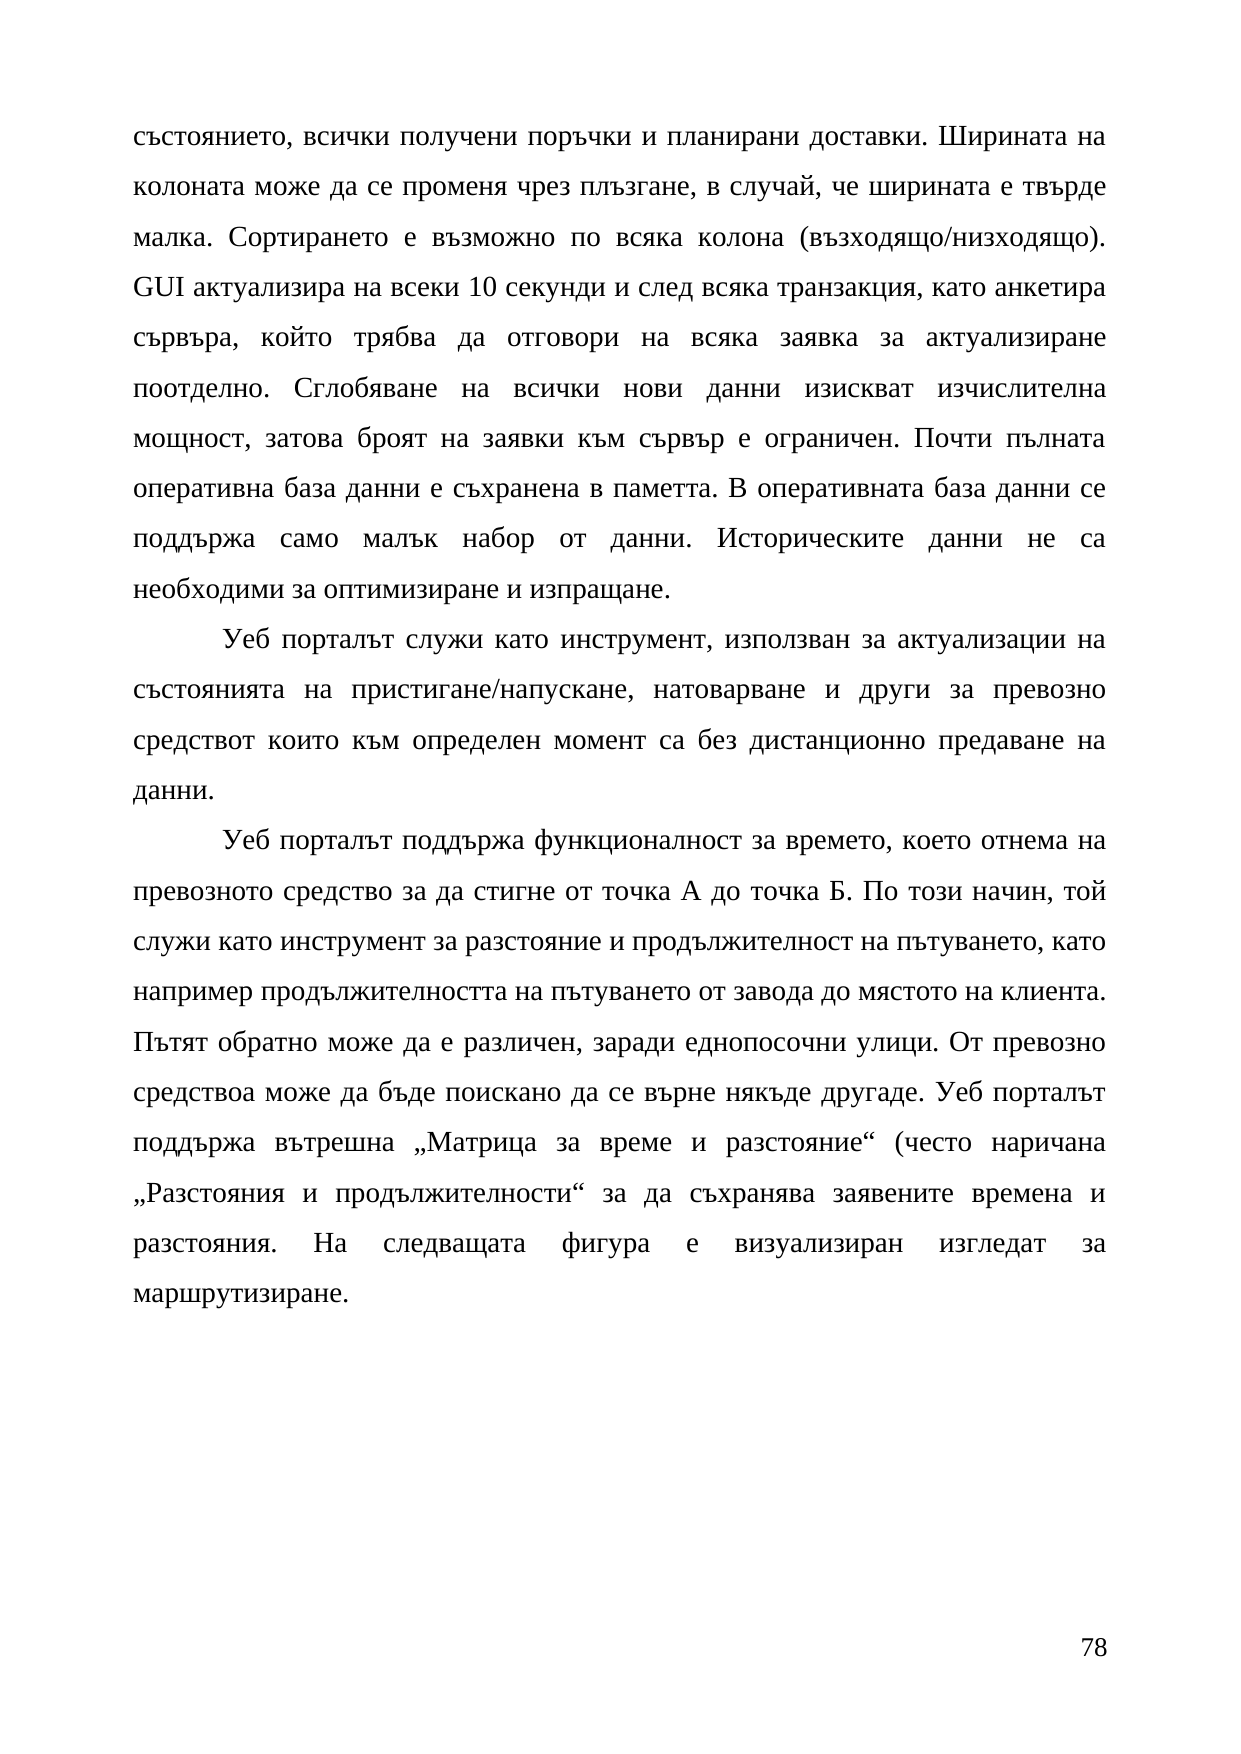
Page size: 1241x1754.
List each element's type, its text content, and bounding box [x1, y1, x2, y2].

text Уеб порталът служи като инструмент, използван за актуализации на състоянията на пристигане/напускане, натоварване и други за превозно средствот които към определен момент са без дистанционно предаване на данни. [133, 621, 1107, 806]
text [133, 118, 1107, 604]
text Уеб порталът поддържа функционалност за времето, което отнема на превозното средство за да стигне от точка А до точка Б. По този начин, той служи като инструмент за разстояние и продължителност на пътуването, като например продължителността на пътуването от завода до мястото на клиента. Пътят обратно може да е различен, заради еднопосочни улици. От превозно средствоа може да бъде поискано да се върне някъде другаде. Уеб порталът поддържа вътрешна „Матрица за време и разстояние“ (често наричана „Разстояния и продължителности“ за да съхранява заявените времена и разстояния. На следващата фигура е визуализиран изгледат за маршрутизиране. [133, 822, 1107, 1309]
